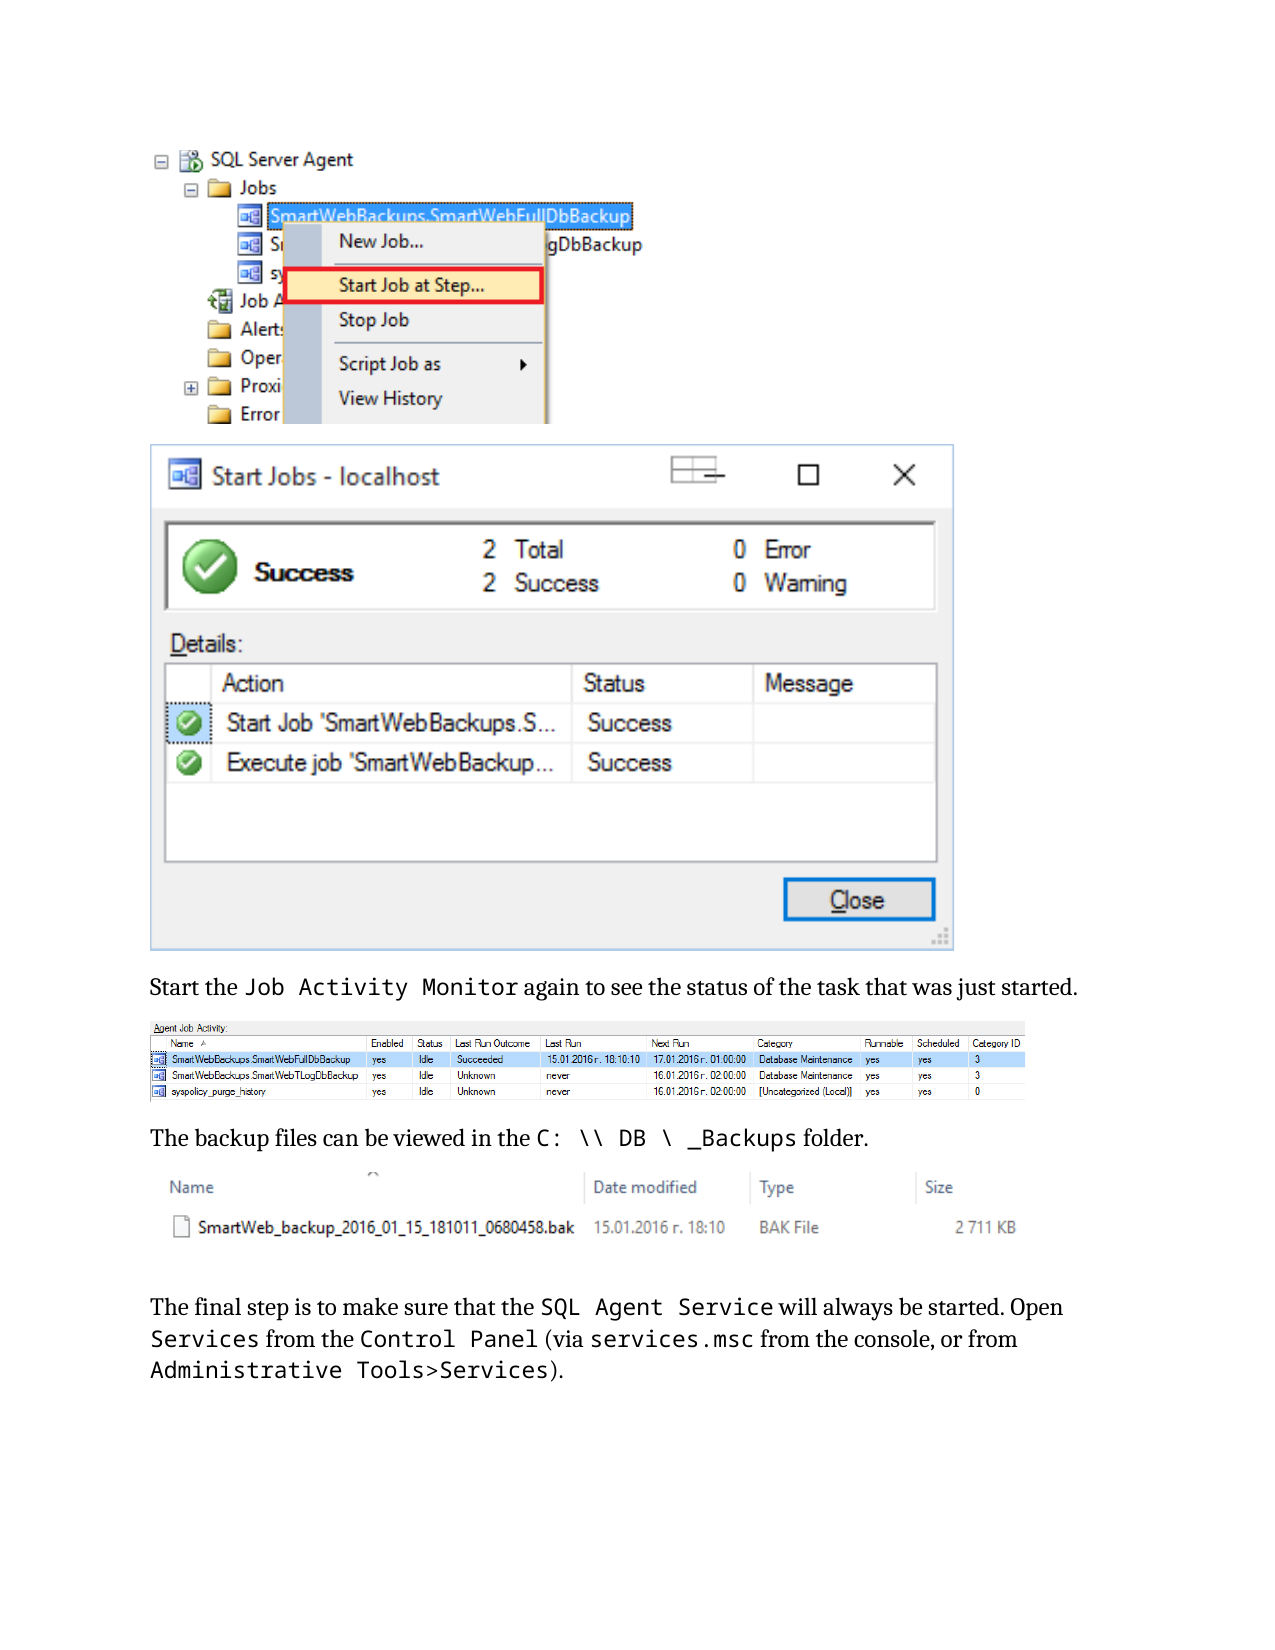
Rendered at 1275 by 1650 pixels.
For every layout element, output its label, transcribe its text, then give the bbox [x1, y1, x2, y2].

picture [150, 444, 955, 951]
text The final step is to make sure that the SQL Agent Service will always be started. Open Services from the Control Panel (via services.msc from the console, or from Administrative Tools>Services). [150, 1291, 1125, 1385]
text The backup files can be viewed in the C: \\ DB \ _Backups folder. [150, 1122, 1125, 1153]
picture [150, 1172, 1025, 1271]
picture [150, 1021, 1025, 1102]
picture [150, 150, 649, 424]
text Start the Job Activity Monitor again to see the status of the task that was just started. [150, 971, 1125, 1003]
